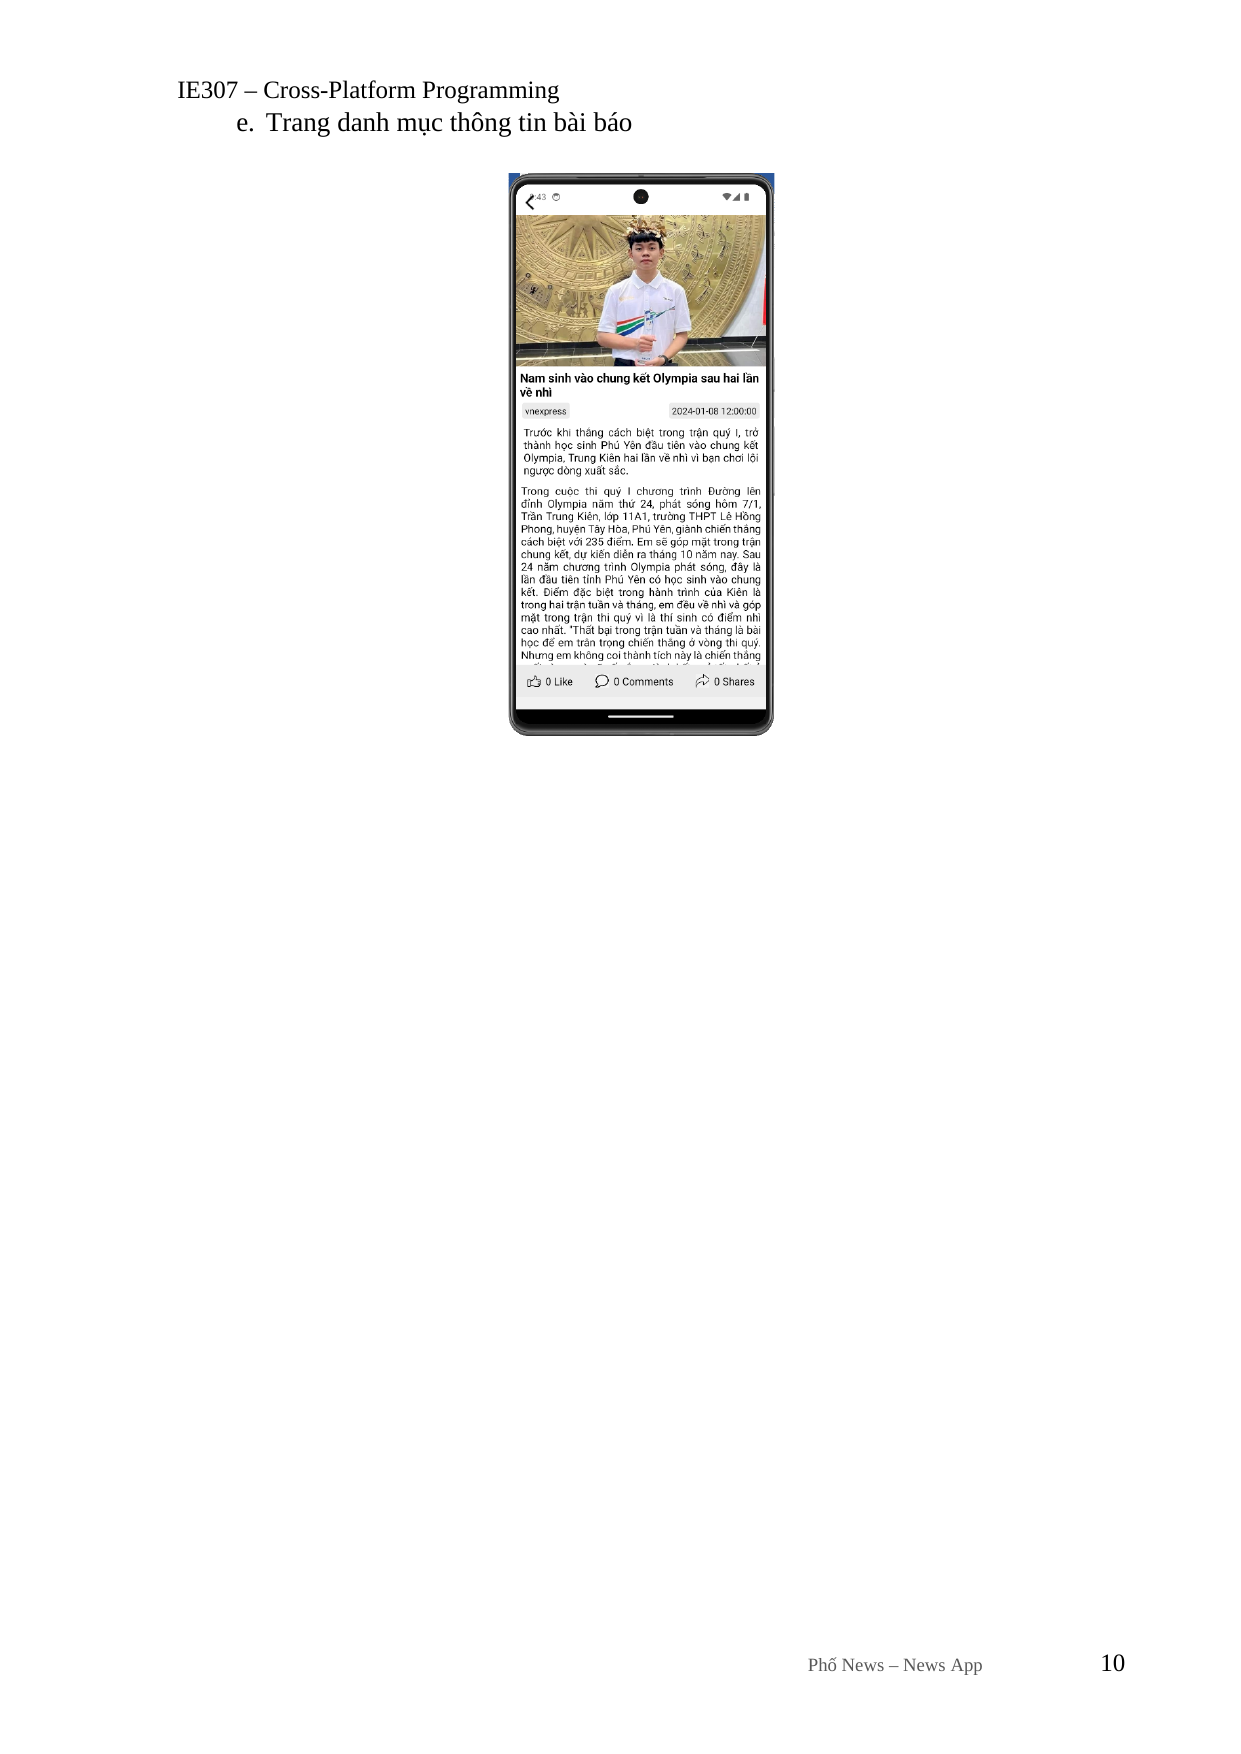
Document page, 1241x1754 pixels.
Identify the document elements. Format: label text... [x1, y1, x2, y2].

list Trang danh mục thông tin bài báo [236, 106, 1124, 137]
picture [508, 173, 775, 736]
